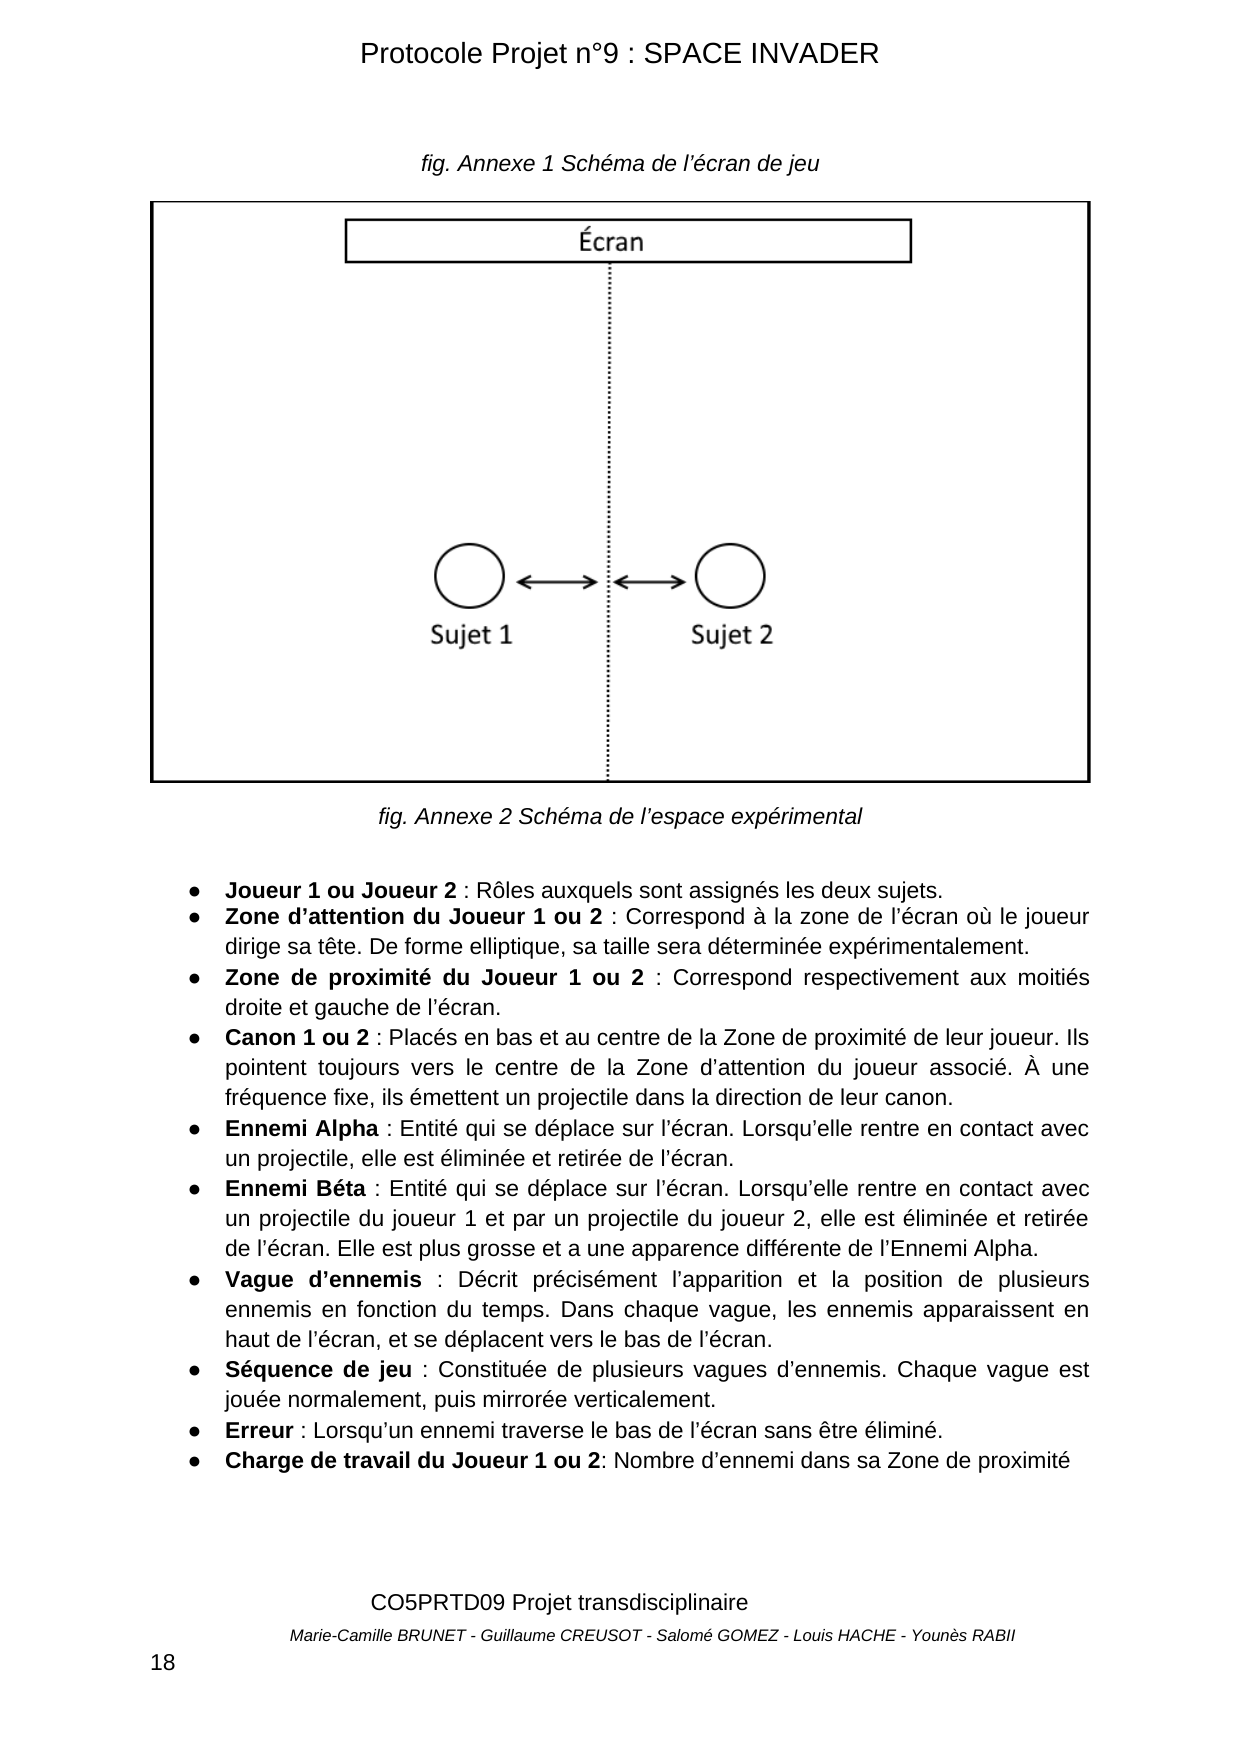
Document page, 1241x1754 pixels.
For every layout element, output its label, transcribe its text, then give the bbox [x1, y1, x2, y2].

list Ennemi Alpha : Entité qui se déplace sur l’écran. Lorsqu’elle rentre en contact avec un projectile, elle est éliminée et retirée de l’écran. [187, 1114, 1090, 1171]
text fig. Annexe 1 Schéma de l’écran de jeu [150, 150, 1090, 176]
list Joueur 1 ou Joueur 2 : Rôles auxquels sont assignés les deux sujets. [187, 877, 1090, 903]
list Charge de travail du Joueur 1 ou 2: Nombre d’ennemi dans sa Zone de proximité [187, 1447, 1090, 1473]
list Vague d’ennemis : Décrit précisément l’apparition et la position de plusieurs ennemis en fonction du temps. Dans chaque vague, les ennemis apparaissent en haut de l’écran, et se déplacent vers le bas de l’écran. [187, 1266, 1090, 1352]
picture [150, 201, 1091, 783]
list Erreur : Lorsqu’un ennemi traverse le bas de l’écran sans être éliminé. [187, 1417, 1090, 1443]
list Zone de proximité du Joueur 1 ou 2 : Correspond respectivement aux moitiés droite et gauche de l’écran. [187, 963, 1090, 1020]
list Ennemi Béta : Entité qui se déplace sur l’écran. Lorsqu’elle rentre en contact avec un projectile du joueur 1 et par un projectile du joueur 2, elle est éliminée et retirée de l’écran. Elle est plus grosse et a une apparence différente de l’Ennemi Alpha. [187, 1175, 1090, 1262]
list Séquence de jeu : Constituée de plusieurs vagues d’ennemis. Chaque vague est jouée normalement, puis mirrorée verticalement. [187, 1356, 1090, 1413]
list Zone d’attention du Joueur 1 ou 2 : Correspond à la zone de l’écran où le joueur dirige sa tête. De forme elliptique, sa taille sera déterminée expérimentalement. [187, 903, 1090, 959]
list Canon 1 ou 2 : Placés en bas et au centre de la Zone de proximité de leur joueur. Ils pointent toujours vers le centre de la Zone d’attention du joueur associé. À une fréquence fixe, ils émettent un projectile dans la direction de leur canon. [187, 1024, 1090, 1111]
text fig. Annexe 2 Schéma de l’espace expérimental [150, 803, 1090, 829]
